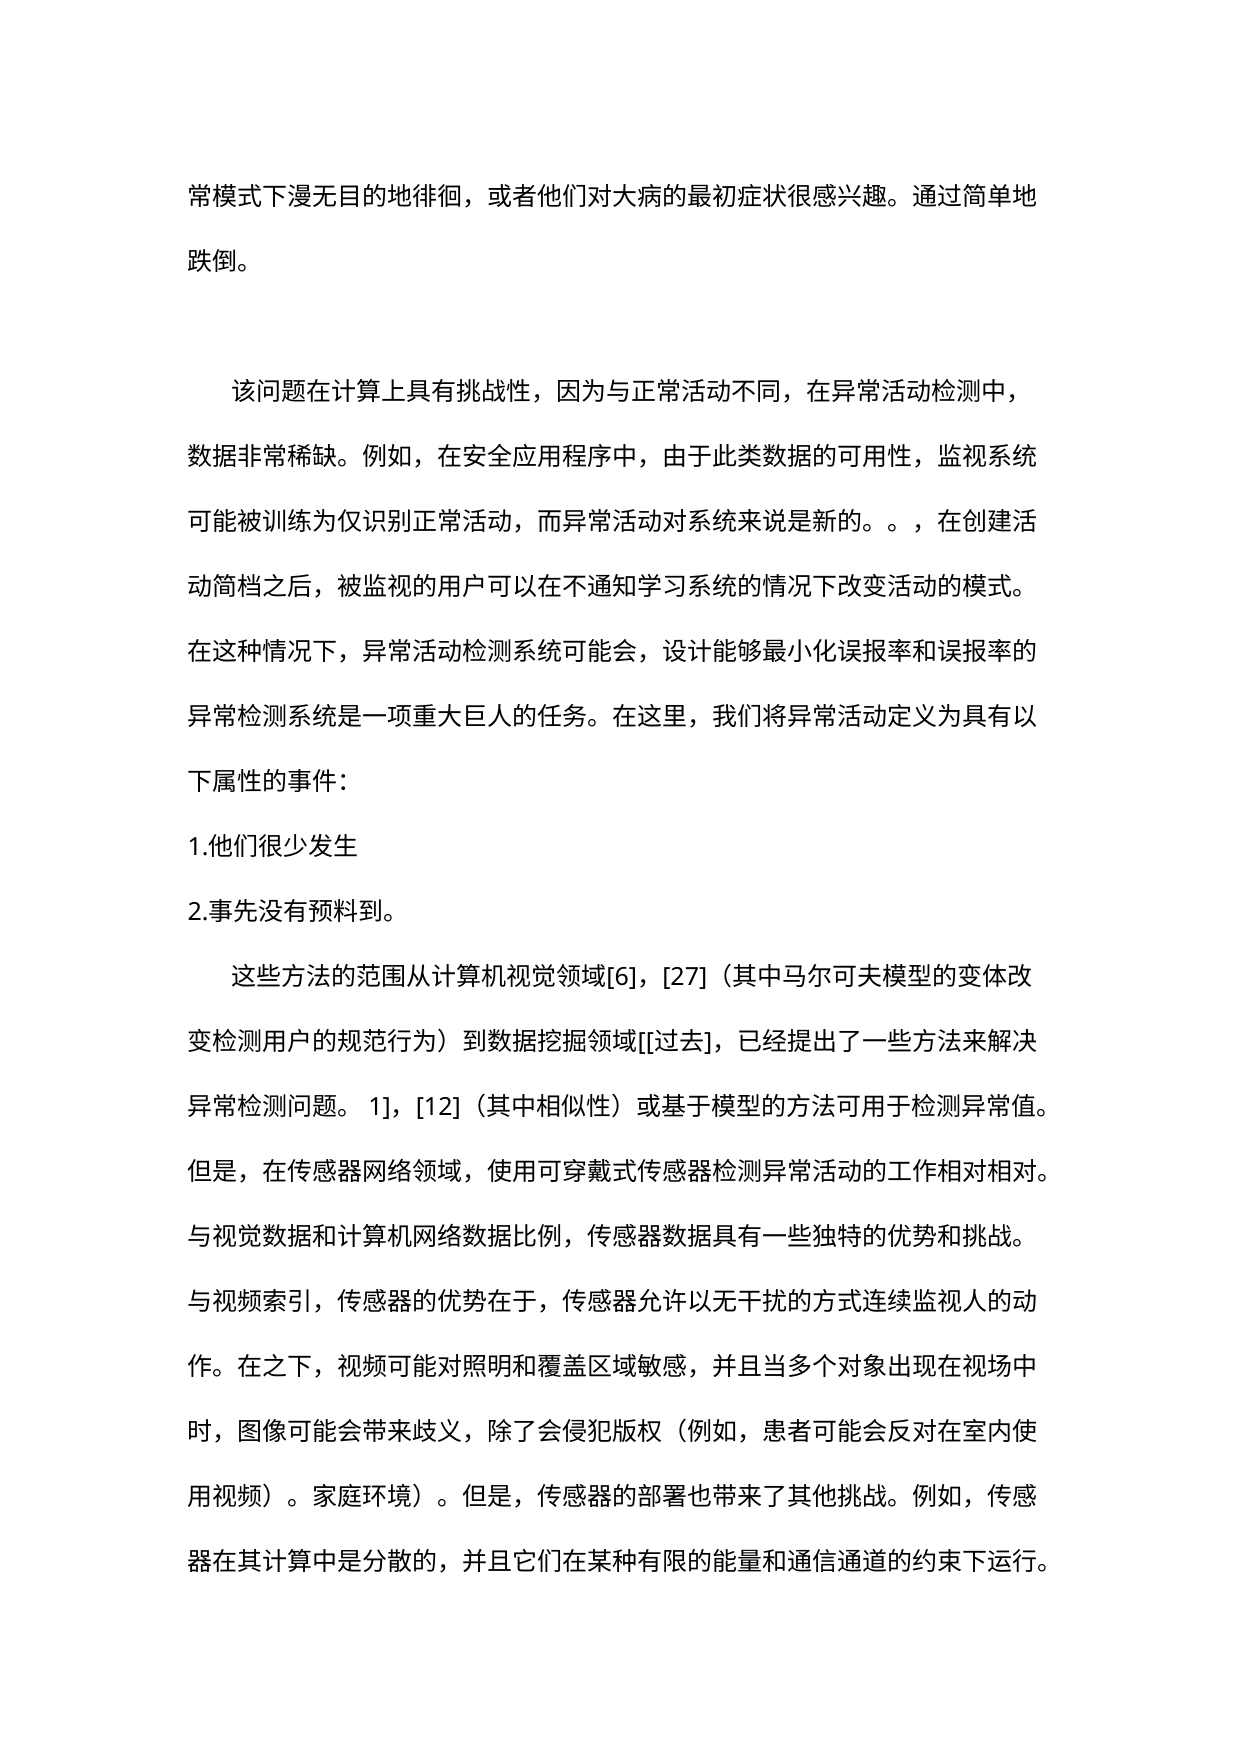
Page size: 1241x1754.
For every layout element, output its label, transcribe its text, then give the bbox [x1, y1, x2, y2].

text 1.他们很少发生 [187, 812, 1053, 877]
text 该问题在计算上具有挑战性，因为与正常活动不同，在异常活动检测中，数据非常稀缺。例如，在安全应用程序中，由于此类数据的可用性，监视系统可能被训练为仅识别正常活动，而异常活动对系统来说是新的。。，在创建活动简档之后，被监视的用户可以在不通知学习系统的情况下改变活动的模式。在这种情况下，异常活动检测系统可能会，设计能够最小化误报率和误报率的异常检测系统是一项重大巨人的任务。在这里，我们将异常活动定义为具有以下属性的事件： [187, 357, 1053, 812]
text 2.事先没有预料到。 [187, 877, 1053, 942]
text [187, 162, 1053, 292]
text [187, 942, 1053, 1592]
